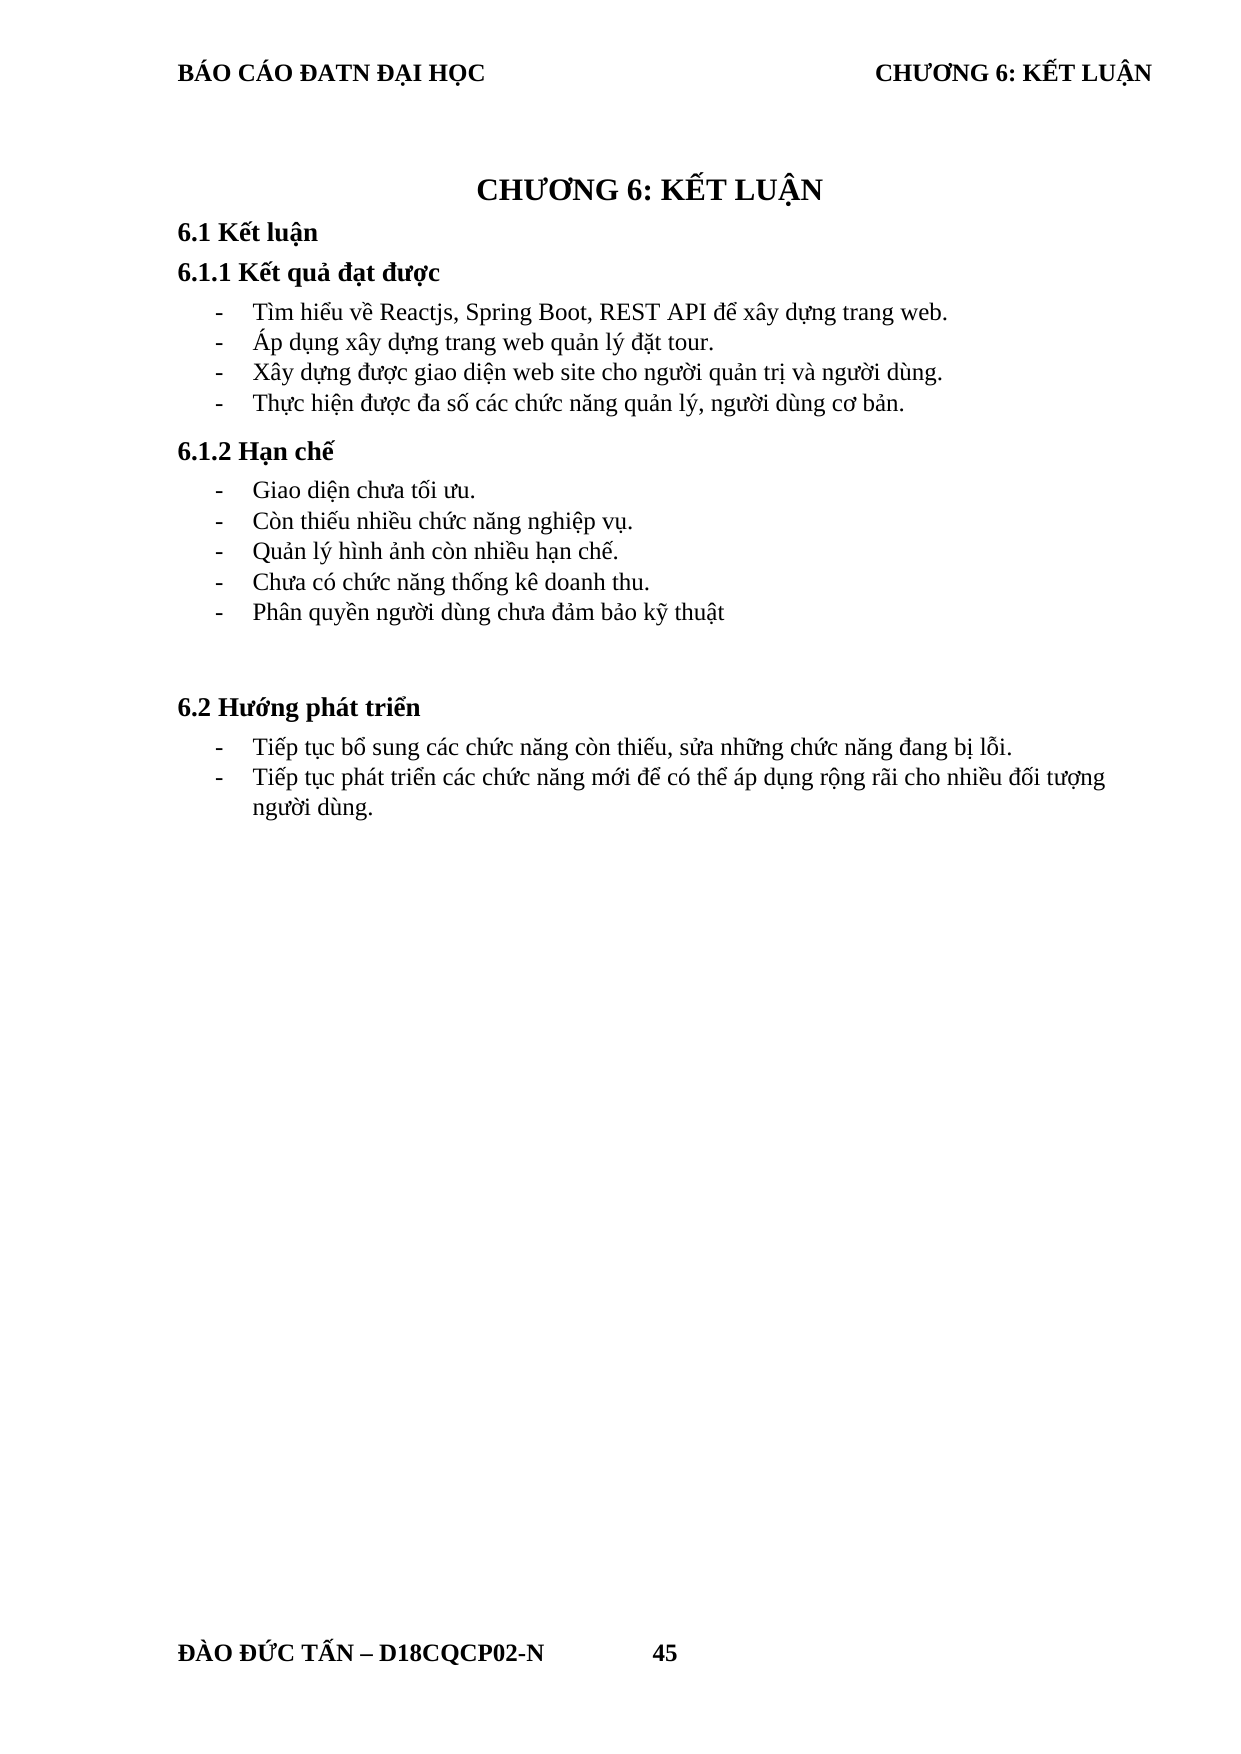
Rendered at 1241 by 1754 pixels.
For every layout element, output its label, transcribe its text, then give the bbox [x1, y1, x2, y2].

list Chưa có chức năng thống kê doanh thu. [215, 567, 1122, 595]
subtitle CHƯƠNG 6: KẾT LUẬN [177, 171, 1122, 207]
list Áp dụng xây dựng trang web quản lý đặt tour. [215, 327, 1122, 356]
list Phân quyền người dùng chưa đảm bảo kỹ thuật [215, 597, 1122, 626]
list Tiếp tục phát triển các chức năng mới để có thể áp dụng rộng rãi cho nhiều đối tượng người dùng. [215, 762, 1122, 821]
list Thực hiện được đa số các chức năng quản lý, người dùng cơ bản. [215, 388, 1122, 417]
list Còn thiếu nhiều chức năng nghiệp vụ. [215, 506, 1122, 534]
list Quản lý hình ảnh còn nhiều hạn chế. [215, 536, 1122, 565]
subtitle 6.1.2 Hạn chế [177, 435, 1122, 466]
subtitle 6.2 Hướng phát triển [177, 691, 1122, 722]
list Xây dựng được giao diện web site cho người quản trị và người dùng. [215, 357, 1122, 386]
list Tiếp tục bổ sung các chức năng còn thiếu, sửa những chức năng đang bị lỗi. [215, 732, 1122, 760]
list Tìm hiểu về Reactjs, Spring Boot, REST API để xây dựng trang web. [215, 297, 1122, 325]
subtitle 6.1.1 Kết quả đạt được [177, 256, 1122, 287]
list Giao diện chưa tối ưu. [215, 475, 1122, 504]
subtitle 6.1 Kết luận [177, 216, 1122, 247]
